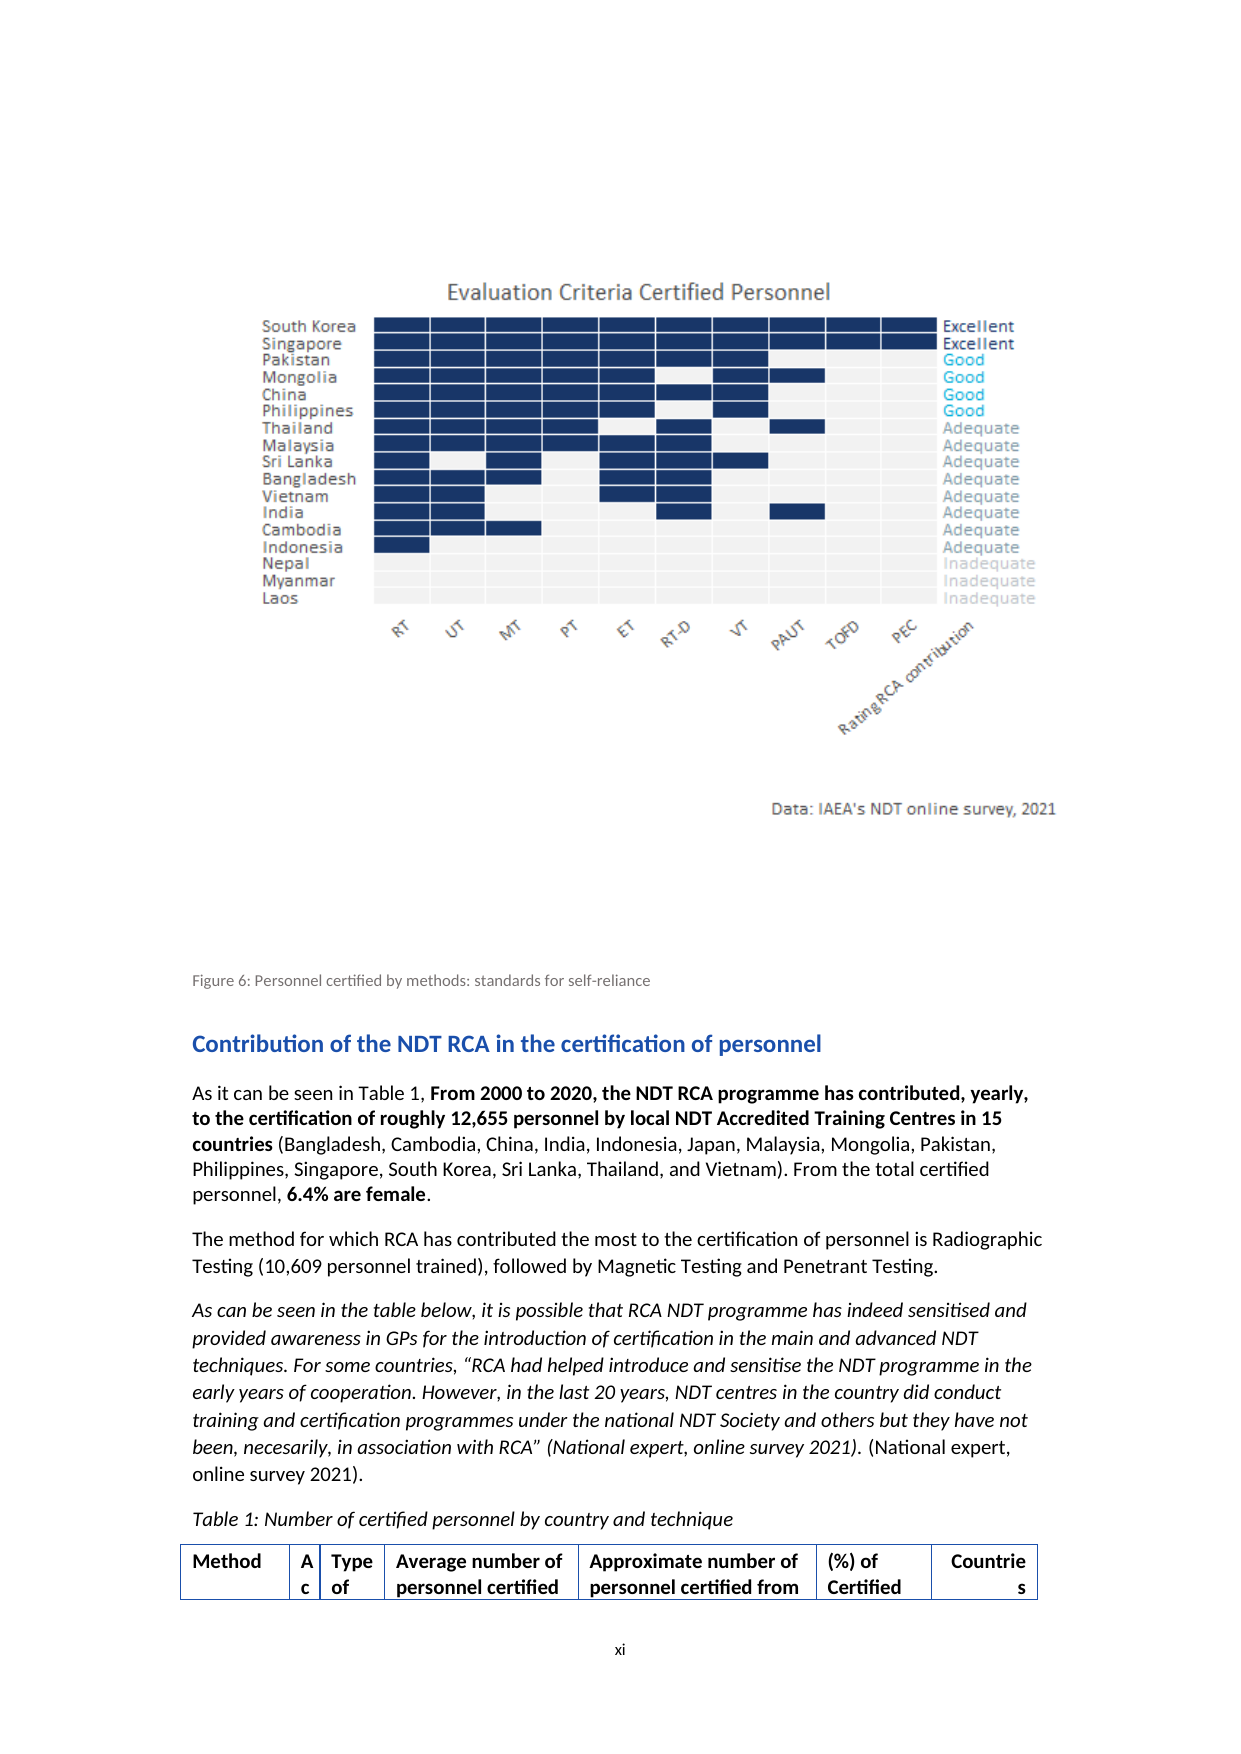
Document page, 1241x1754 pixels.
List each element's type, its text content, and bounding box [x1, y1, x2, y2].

table_header Type of technique [321, 1545, 384, 1599]
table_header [385, 1545, 578, 1599]
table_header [817, 1545, 931, 1599]
table_header Accronym [290, 1545, 319, 1599]
text As can be seen in the table below, it is possible that RCA NDT programme has indeed sensitised and provided awareness in GPs for the introduction of certification in the main and advanced NDT techniques. For some countries, “RCA had helped introduce and sensitise the NDT programme in the early years of cooperation. However, in the last 20 years, NDT centres in the country did conduct training and certification programmes under the national NDT Society and others but they have not been, necesarily, in association with RCA” (National expert, online survey 2021). (National expert, online survey 2021). [192, 1297, 1048, 1487]
text The method for which RCA has contributed the most to the certification of personnel is Radiographic Testing (10,609 personnel trained), followed by Magnetic Testing and Penetrant Testing. [192, 1226, 1048, 1279]
text Table 1: Number of certified personnel by country and technique [192, 1506, 1048, 1531]
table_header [932, 1545, 1037, 1599]
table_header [579, 1545, 816, 1599]
text As it can be seen in Table 1, From 2000 to 2020, the NDT RCA programme has contributed, yearly, to the certification of roughly 12,655 personnel by local NDT Accredited Training Centres in 15 countries (Bangladesh, Cambodia, China, India, Indonesia, Japan, Malaysia, Mongolia, Pakistan, Philippines, Singapore, South Korea, Sri Lanka, Thailand, and Vietnam). From the total certified personnel, 6.4% are female. [192, 1080, 1048, 1207]
subtitle Contribution of the NDT RCA in the certification of personnel [192, 1028, 1048, 1059]
text Figure 6: Personnel certified by methods: standards for self-reliance [192, 971, 1048, 991]
picture [210, 150, 1068, 950]
table_header Method [181, 1545, 289, 1599]
